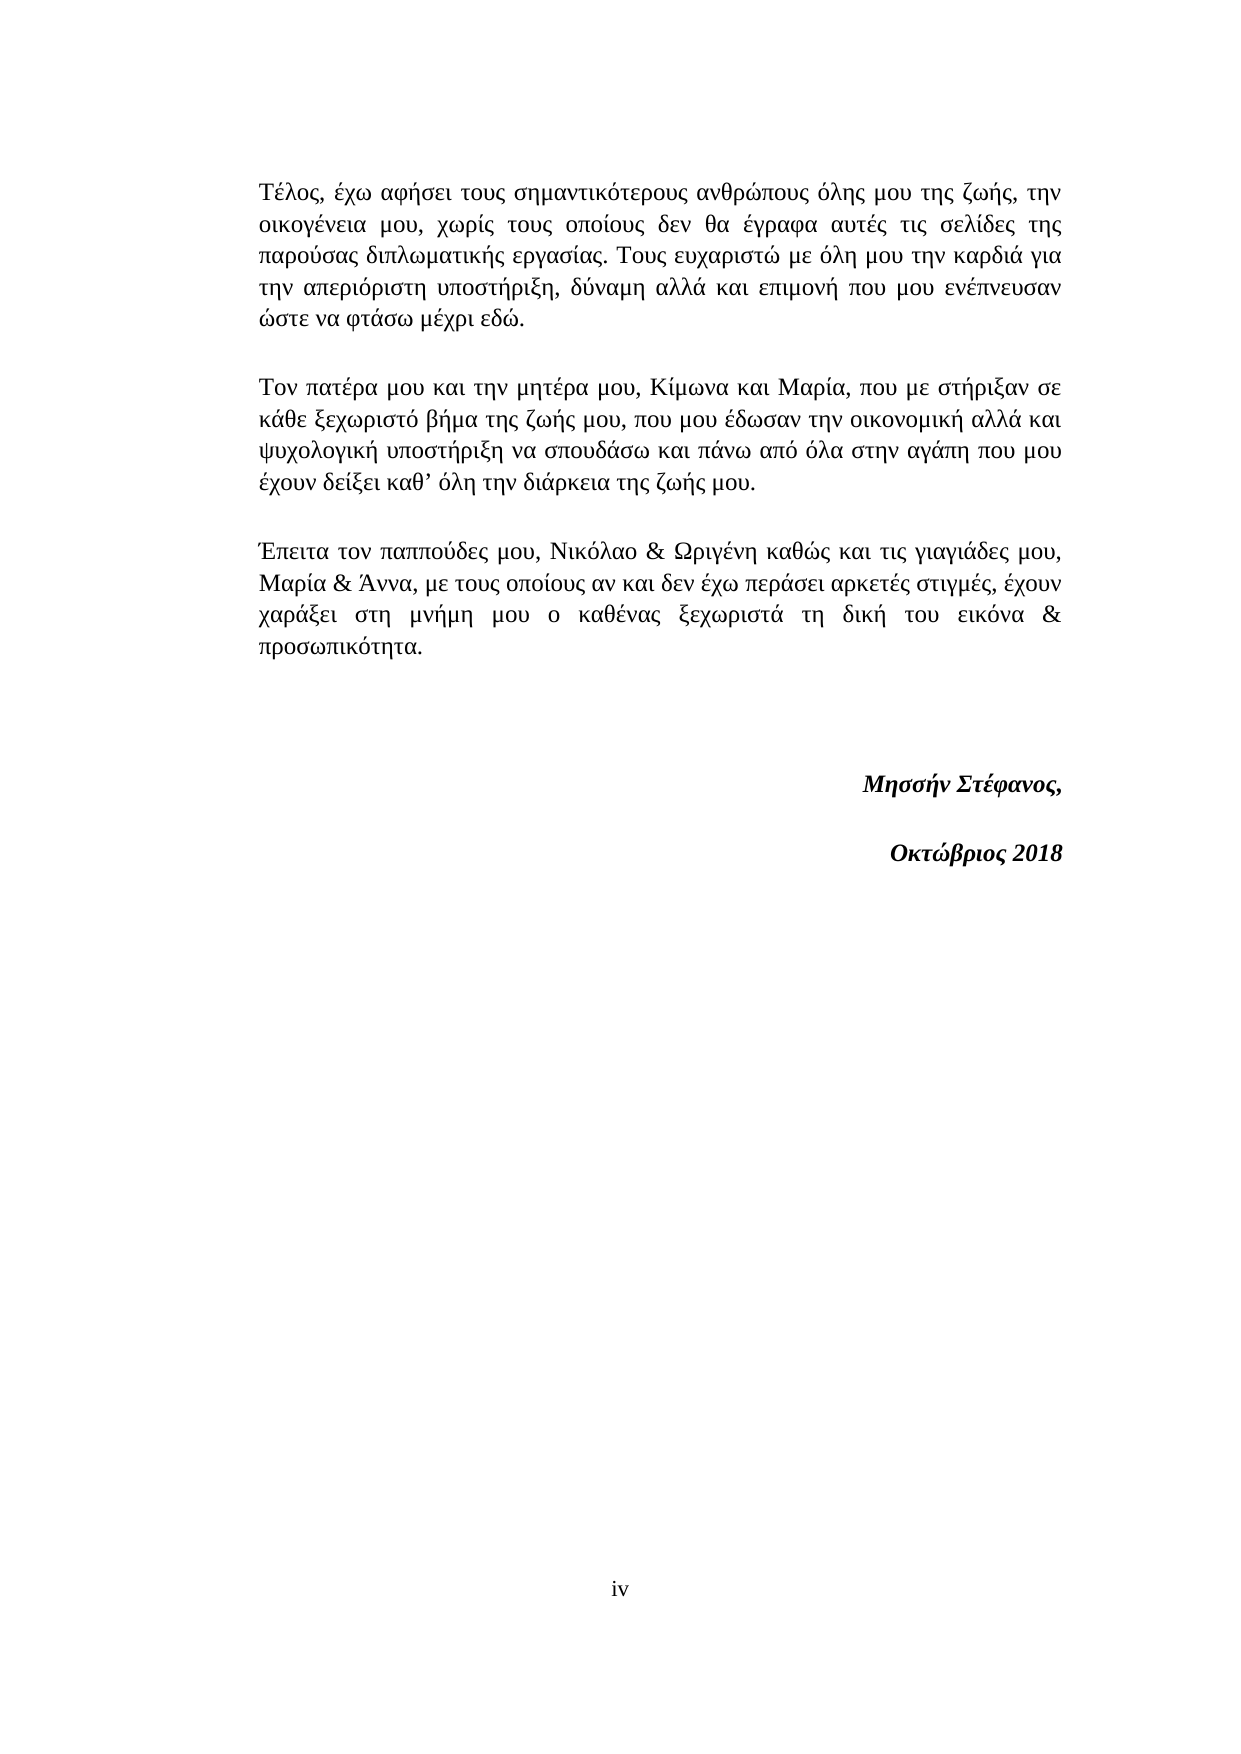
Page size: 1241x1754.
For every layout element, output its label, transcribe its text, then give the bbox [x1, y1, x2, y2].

text Οκτώβριος 2018 [259, 838, 1063, 867]
text Τέλος, έχω αφήσει τους σημαντικότερους ανθρώπους όλης μου της ζωής, την οικογένεια μου, χωρίς τους οποίους δεν θα έγραφα αυτές τις σελίδες της παρούσας διπλωματικής εργασίας. Τους ευχαριστώ με όλη μου την καρδιά για την απεριόριστη υποστήριξη, δύναμη αλλά και επιμονή που μου ενέπνευσαν ώστε να φτάσω μέχρι εδώ. [259, 177, 1063, 332]
text Τον πατέρα μου και την μητέρα μου, Κίμωνα και Μαρία, που με στήριξαν σε κάθε ξεχωριστό βήμα της ζωής μου, που μου έδωσαν την οικονομική αλλά και ψυχολογική υποστήριξη να σπουδάσω και πάνω από όλα στην αγάπη που μου έχουν δείξει καθ’ όλη την διάρκεια της ζωής μου. [259, 372, 1063, 496]
text Έπειτα τον παππούδες μου, Νικόλαο & Ωριγένη καθώς και τις γιαγιάδες μου, Μαρία & Άννα, με τους οποίους αν και δεν έχω περάσει αρκετές στιγμές, έχουν χαράξει στη μνήμη μου ο καθένας ξεχωριστά τη δική του εικόνα & προσωπικότητα. [259, 536, 1063, 660]
text Μησσήν Στέφανος, [259, 769, 1063, 798]
